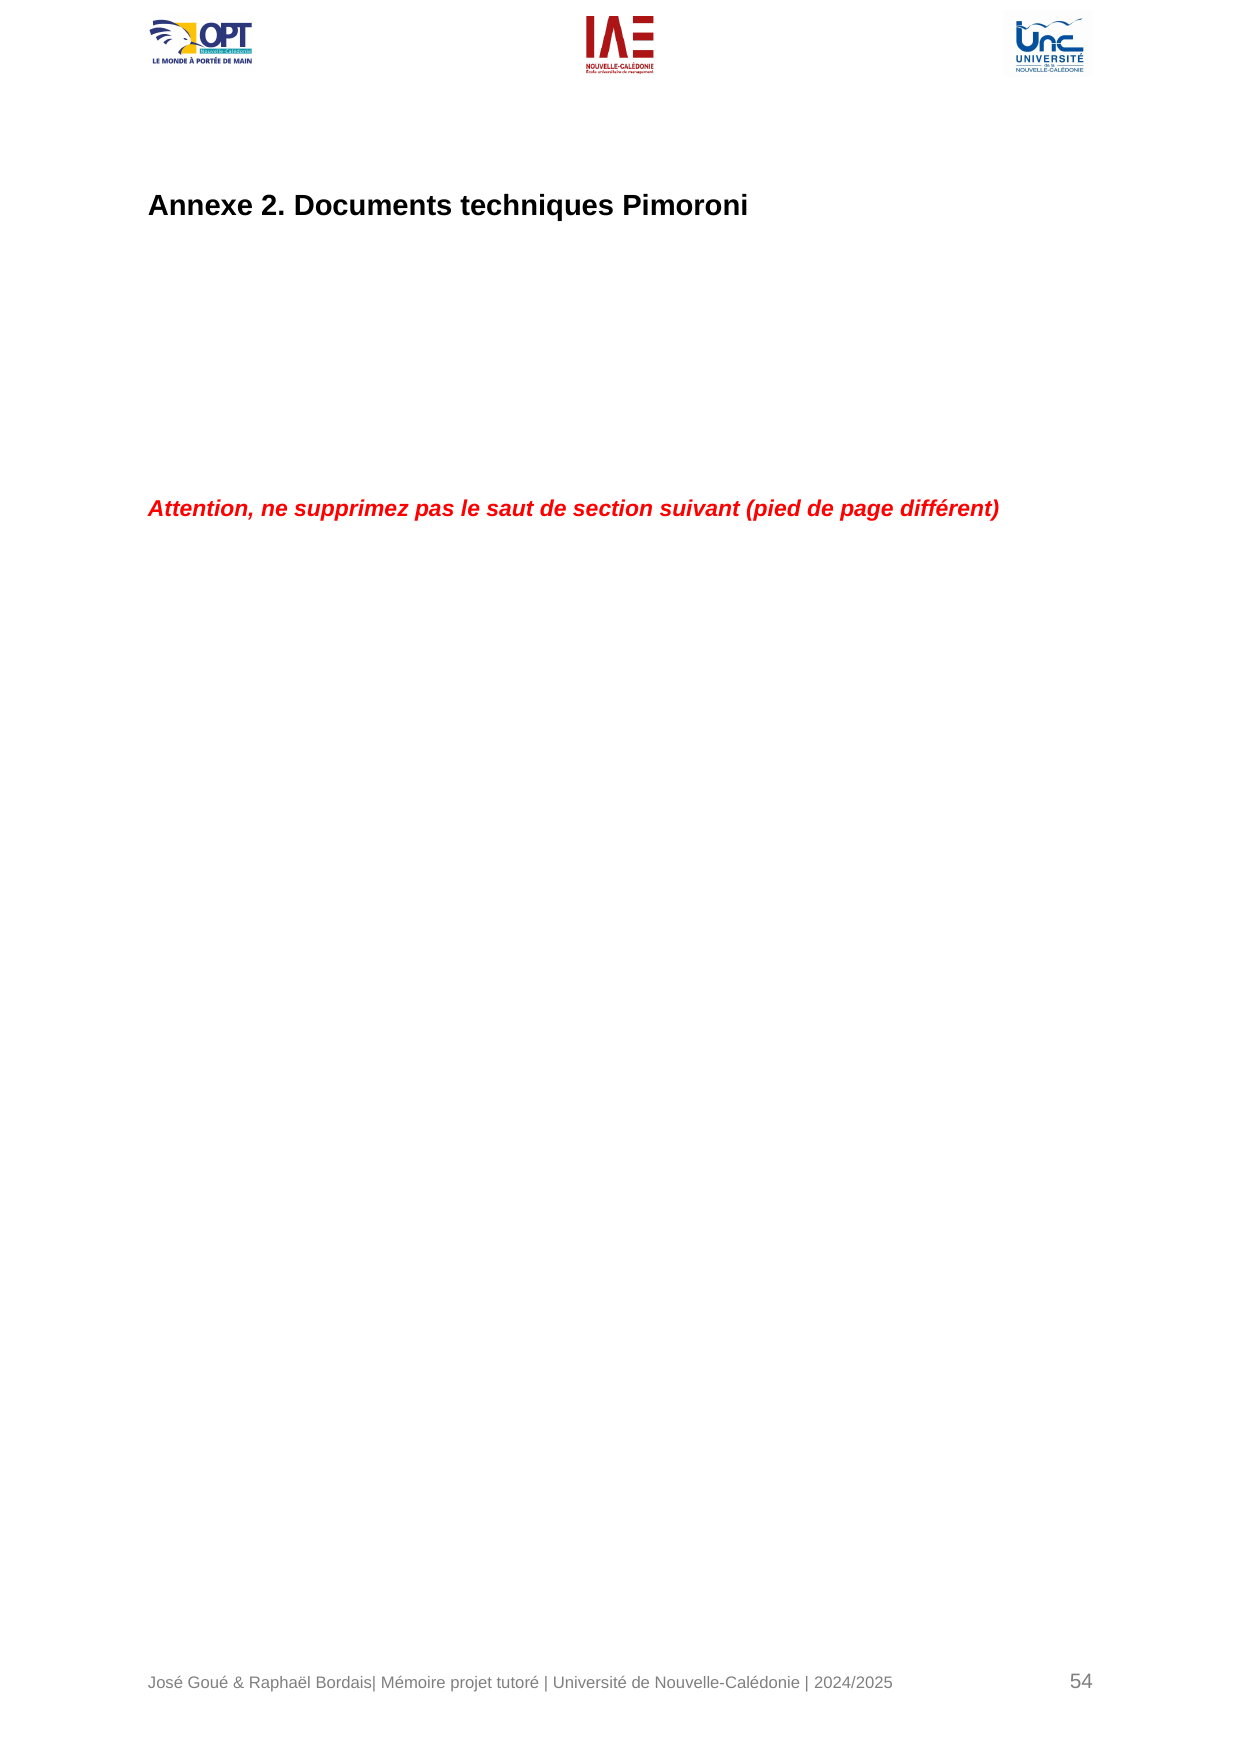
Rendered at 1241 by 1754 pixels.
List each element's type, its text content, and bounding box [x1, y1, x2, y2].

text Documents techniques Pimoroni [148, 187, 1093, 221]
picture [586, 16, 654, 74]
picture [147, 12, 254, 71]
text Attention, ne supprimez pas le saut de section suivant (pied de page différent) [148, 495, 1093, 521]
picture [1003, 10, 1093, 77]
